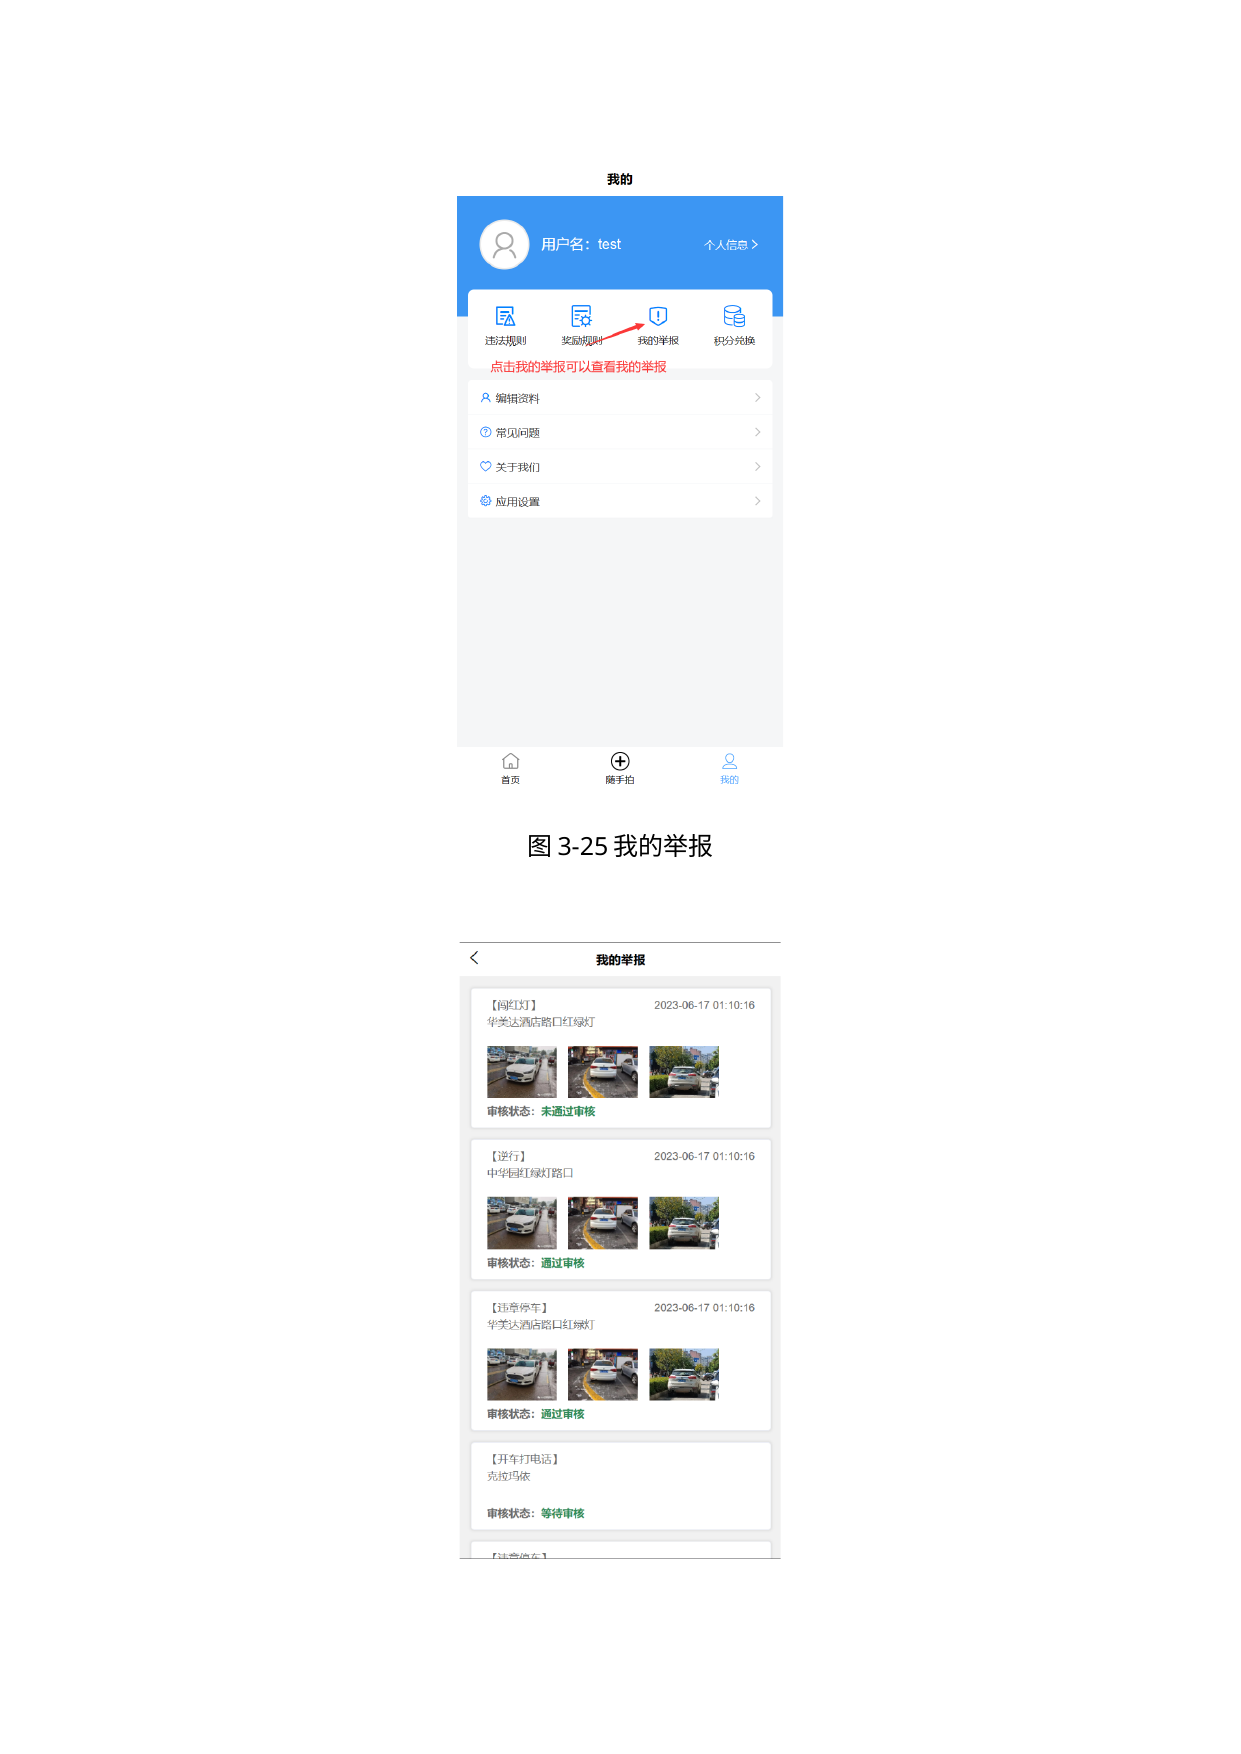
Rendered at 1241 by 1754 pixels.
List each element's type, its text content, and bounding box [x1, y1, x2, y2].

picture [457, 162, 784, 785]
picture [459, 942, 781, 1559]
text 图3-25我的举报 [187, 812, 1053, 877]
